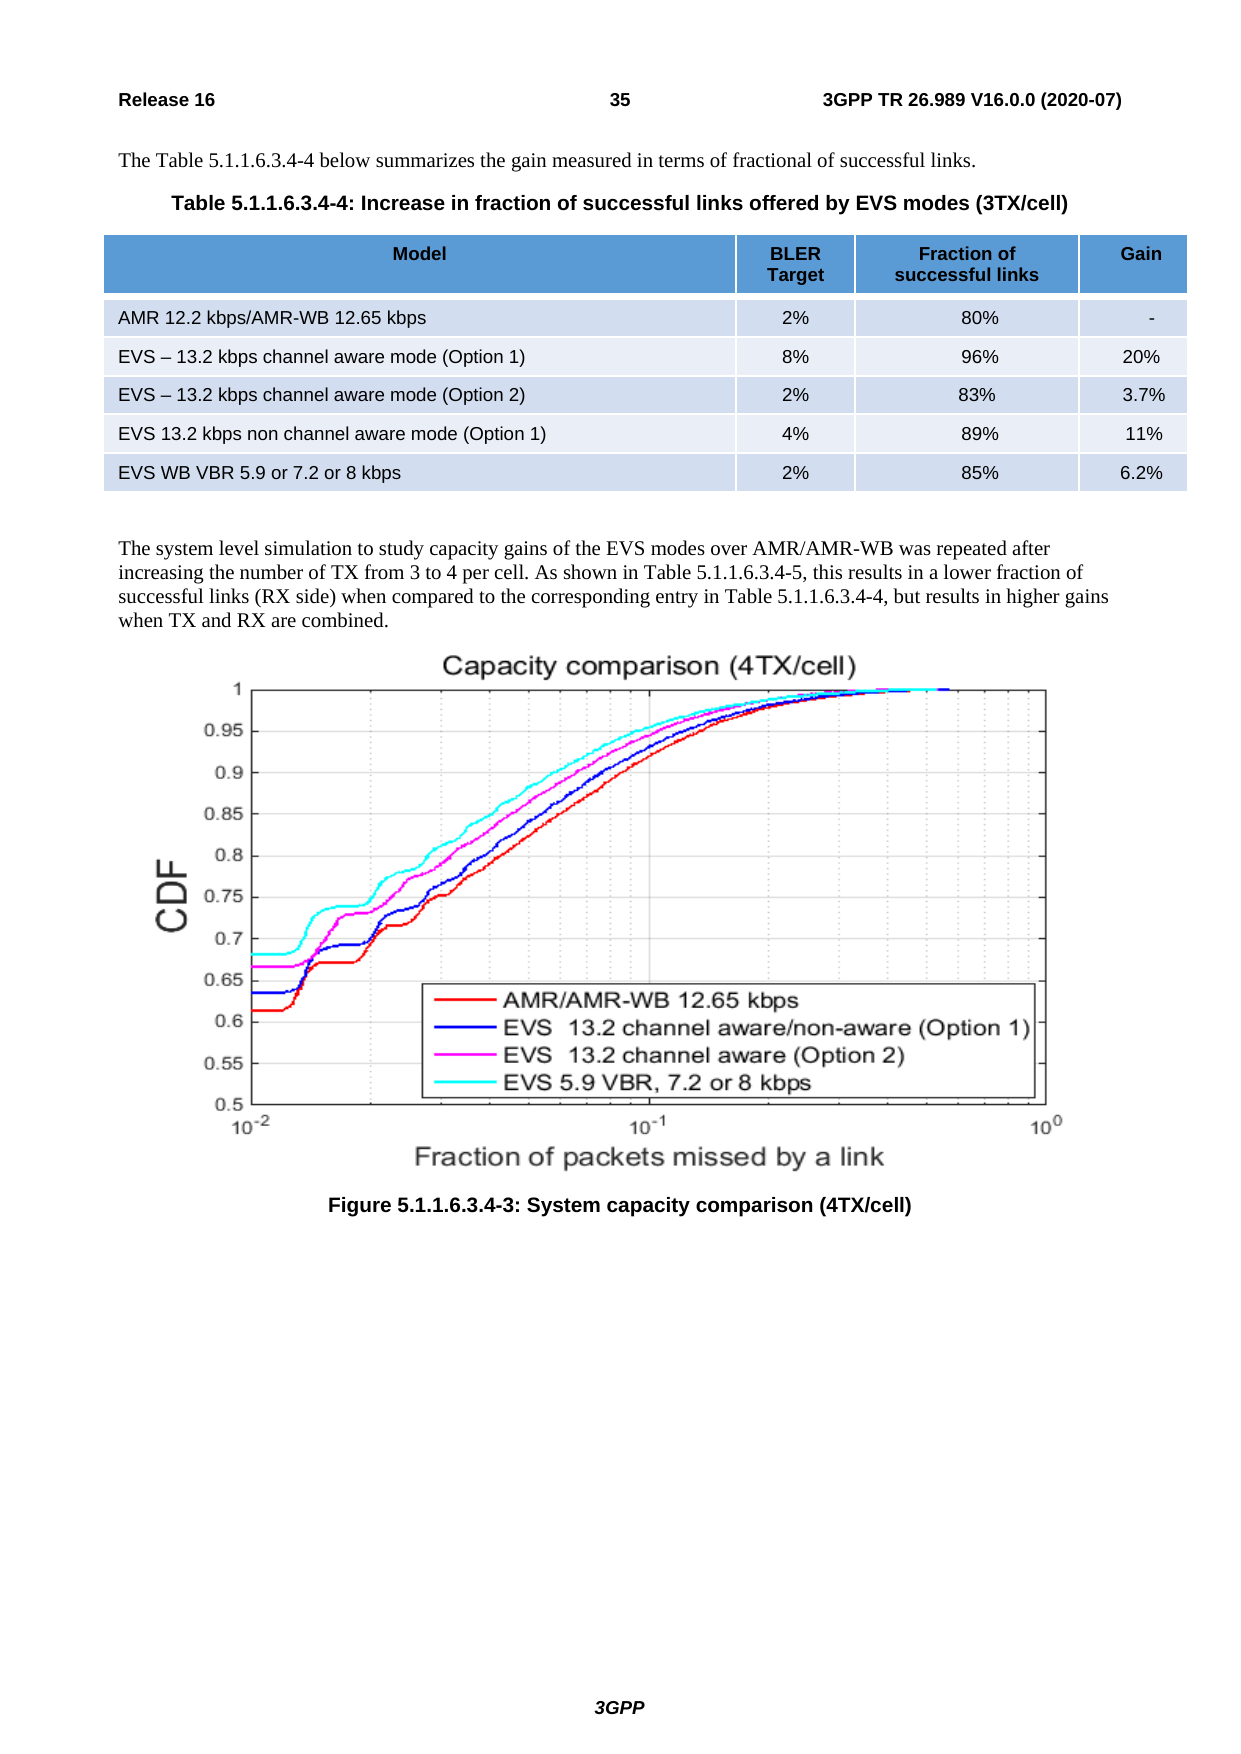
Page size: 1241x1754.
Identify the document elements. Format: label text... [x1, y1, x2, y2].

table_cell 2% [737, 377, 854, 413]
text Figure 5.1.1.6.3.4-3: System capacity comparison (4TX/cell) [118, 1193, 1122, 1217]
table_cell 83% [856, 377, 1078, 413]
table_cell EVS – 13.2 kbps channel aware mode (Option 1) [104, 338, 735, 375]
table_header Gain [1080, 235, 1187, 293]
table_cell 4% [737, 415, 854, 452]
table_cell 11% [1080, 415, 1187, 452]
text Table 5.1.1.6.3.4-4: Increase in fraction of successful links offered by EVS modes (3TX/cell) [118, 190, 1122, 214]
table_cell 2% [737, 300, 854, 336]
table_cell 8% [737, 338, 854, 375]
table_cell 96% [856, 338, 1078, 375]
table_cell 20% [1080, 338, 1187, 375]
table_cell EVS 13.2 kbps non channel aware mode (Option 1) [104, 415, 735, 452]
picture [118, 650, 1144, 1174]
table_header BLER Target [737, 235, 854, 293]
table_cell - [1080, 300, 1187, 336]
text The system level simulation to study capacity gains of the EVS modes over AMR/AMR-WB was repeated after increasing the number of TX from 3 to 4 per cell. As shown in Table 5.1.1.6.3.4-5, this results in a lower fraction of successful links (RX side) when compared to the corresponding entry in Table 5.1.1.6.3.4-4, but results in higher gains when TX and RX are combined. [118, 536, 1122, 632]
table_cell 3.7% [1080, 377, 1187, 413]
table_cell 89% [856, 415, 1078, 452]
table_header Model [104, 235, 735, 293]
text The Table 5.1.1.6.3.4-4 below summarizes the gain measured in terms of fractional of successful links. [118, 147, 1122, 172]
table_header Fraction of successful links [856, 235, 1078, 293]
table_cell AMR 12.2 kbps/AMR-WB 12.65 kbps [104, 300, 735, 336]
table_cell 80% [856, 300, 1078, 336]
table_cell 2% [737, 454, 854, 491]
table_cell 6.2% [1080, 454, 1187, 491]
table_cell EVS – 13.2 kbps channel aware mode (Option 2) [104, 377, 735, 413]
table_cell 85% [856, 454, 1078, 491]
table_cell EVS WB VBR 5.9 or 7.2 or 8 kbps [104, 454, 735, 491]
